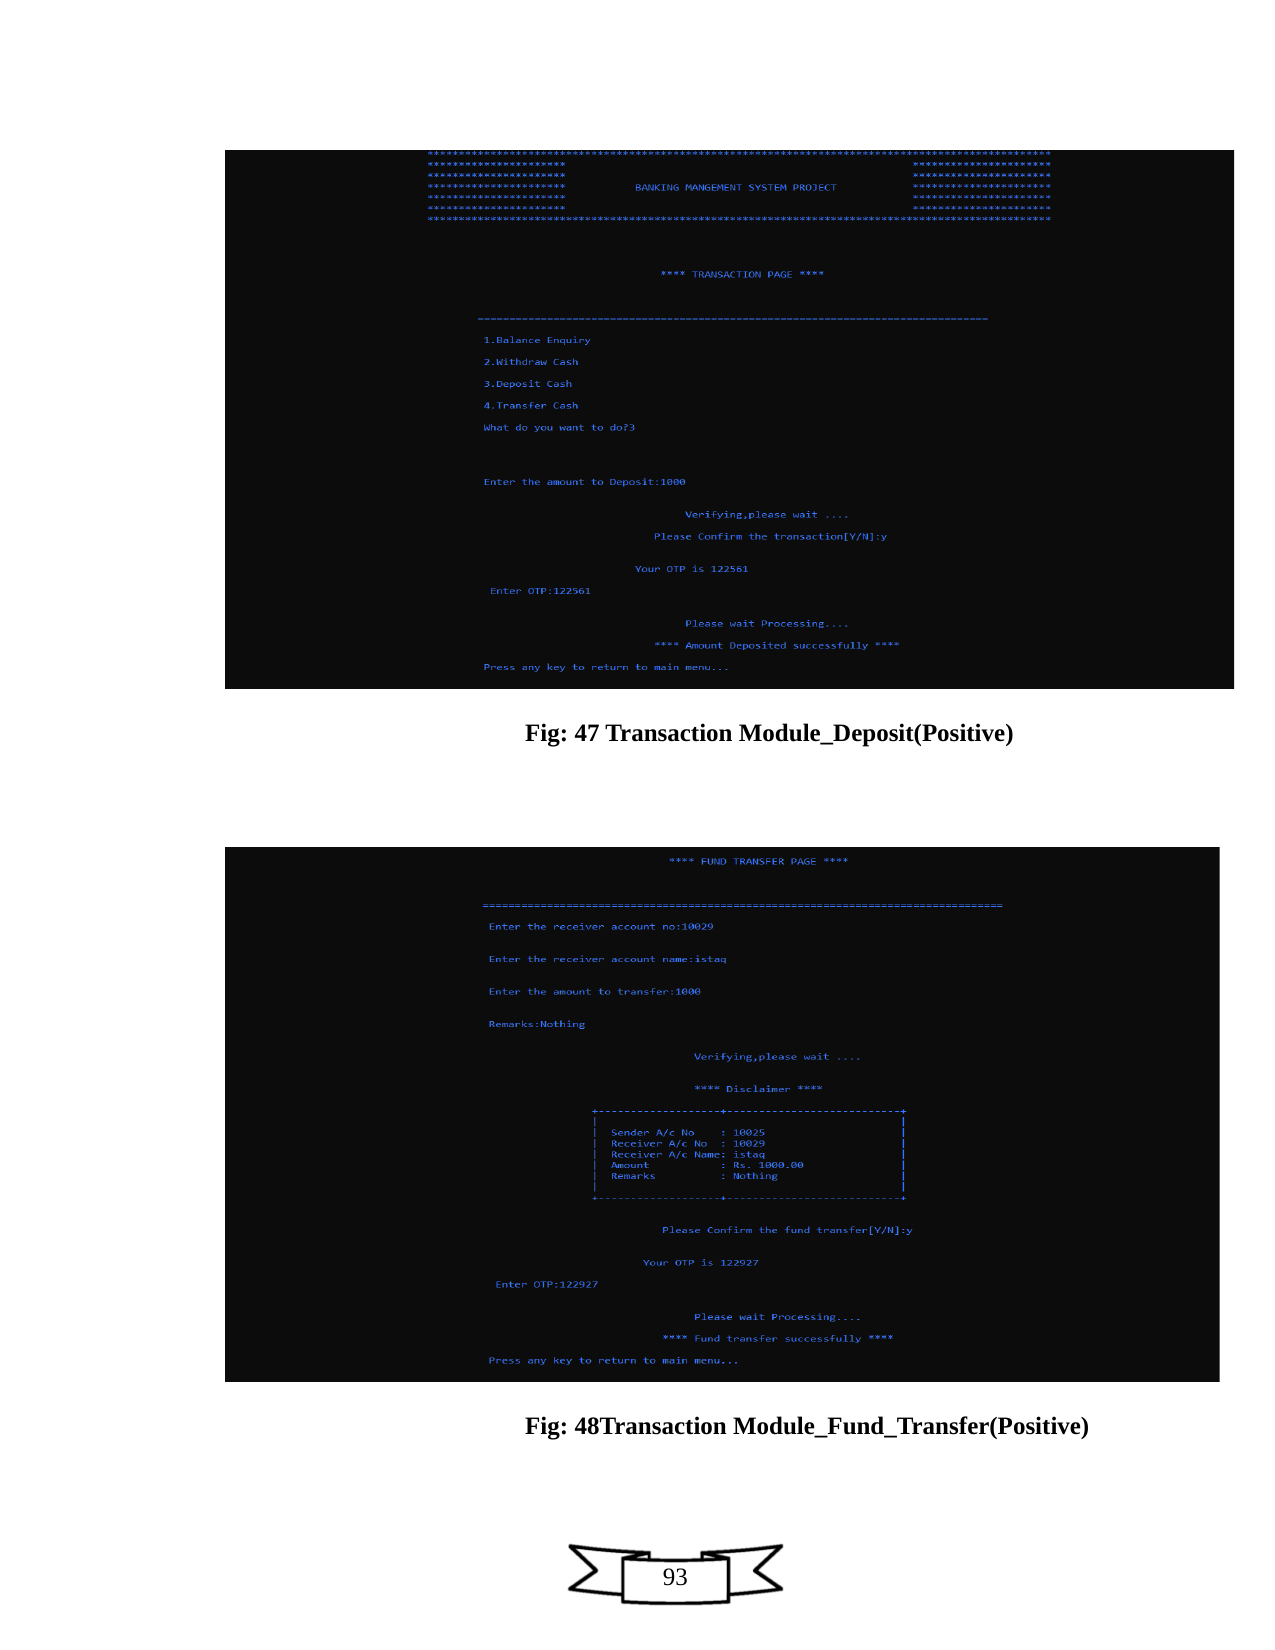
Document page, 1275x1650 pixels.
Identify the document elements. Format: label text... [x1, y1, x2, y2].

picture [225, 847, 1220, 1382]
text Fig: 48Transaction Module_Fund_Transfer(Positive) [450, 1411, 1125, 1439]
text Fig: 47 Transaction Module_Deposit(Positive) [450, 718, 1125, 746]
picture [225, 150, 1235, 689]
